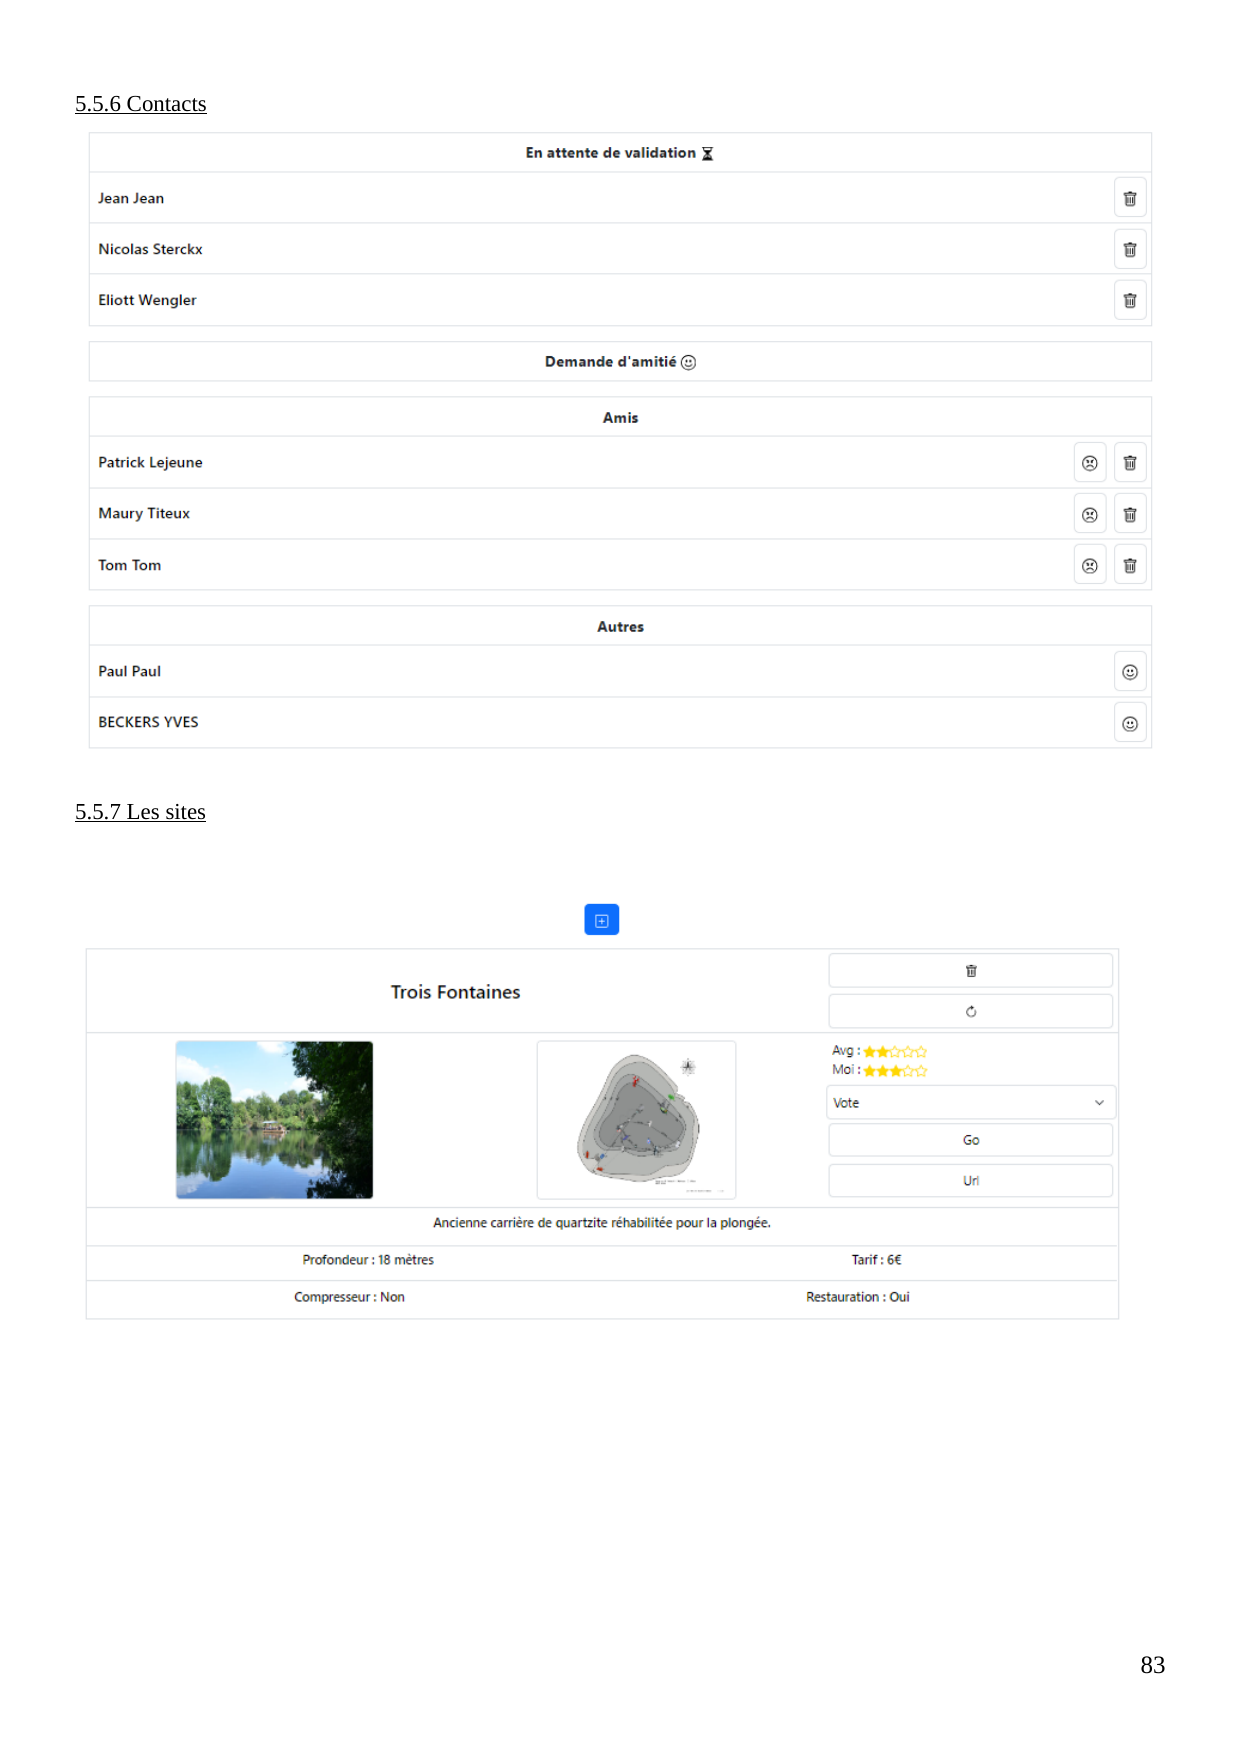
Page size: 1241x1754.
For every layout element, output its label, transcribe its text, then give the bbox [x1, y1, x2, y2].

picture [75, 128, 1166, 758]
subtitle 5.5.6 Contacts [75, 89, 1165, 116]
subtitle 5.5.7 Les sites [75, 758, 1165, 824]
picture [75, 892, 1166, 1328]
